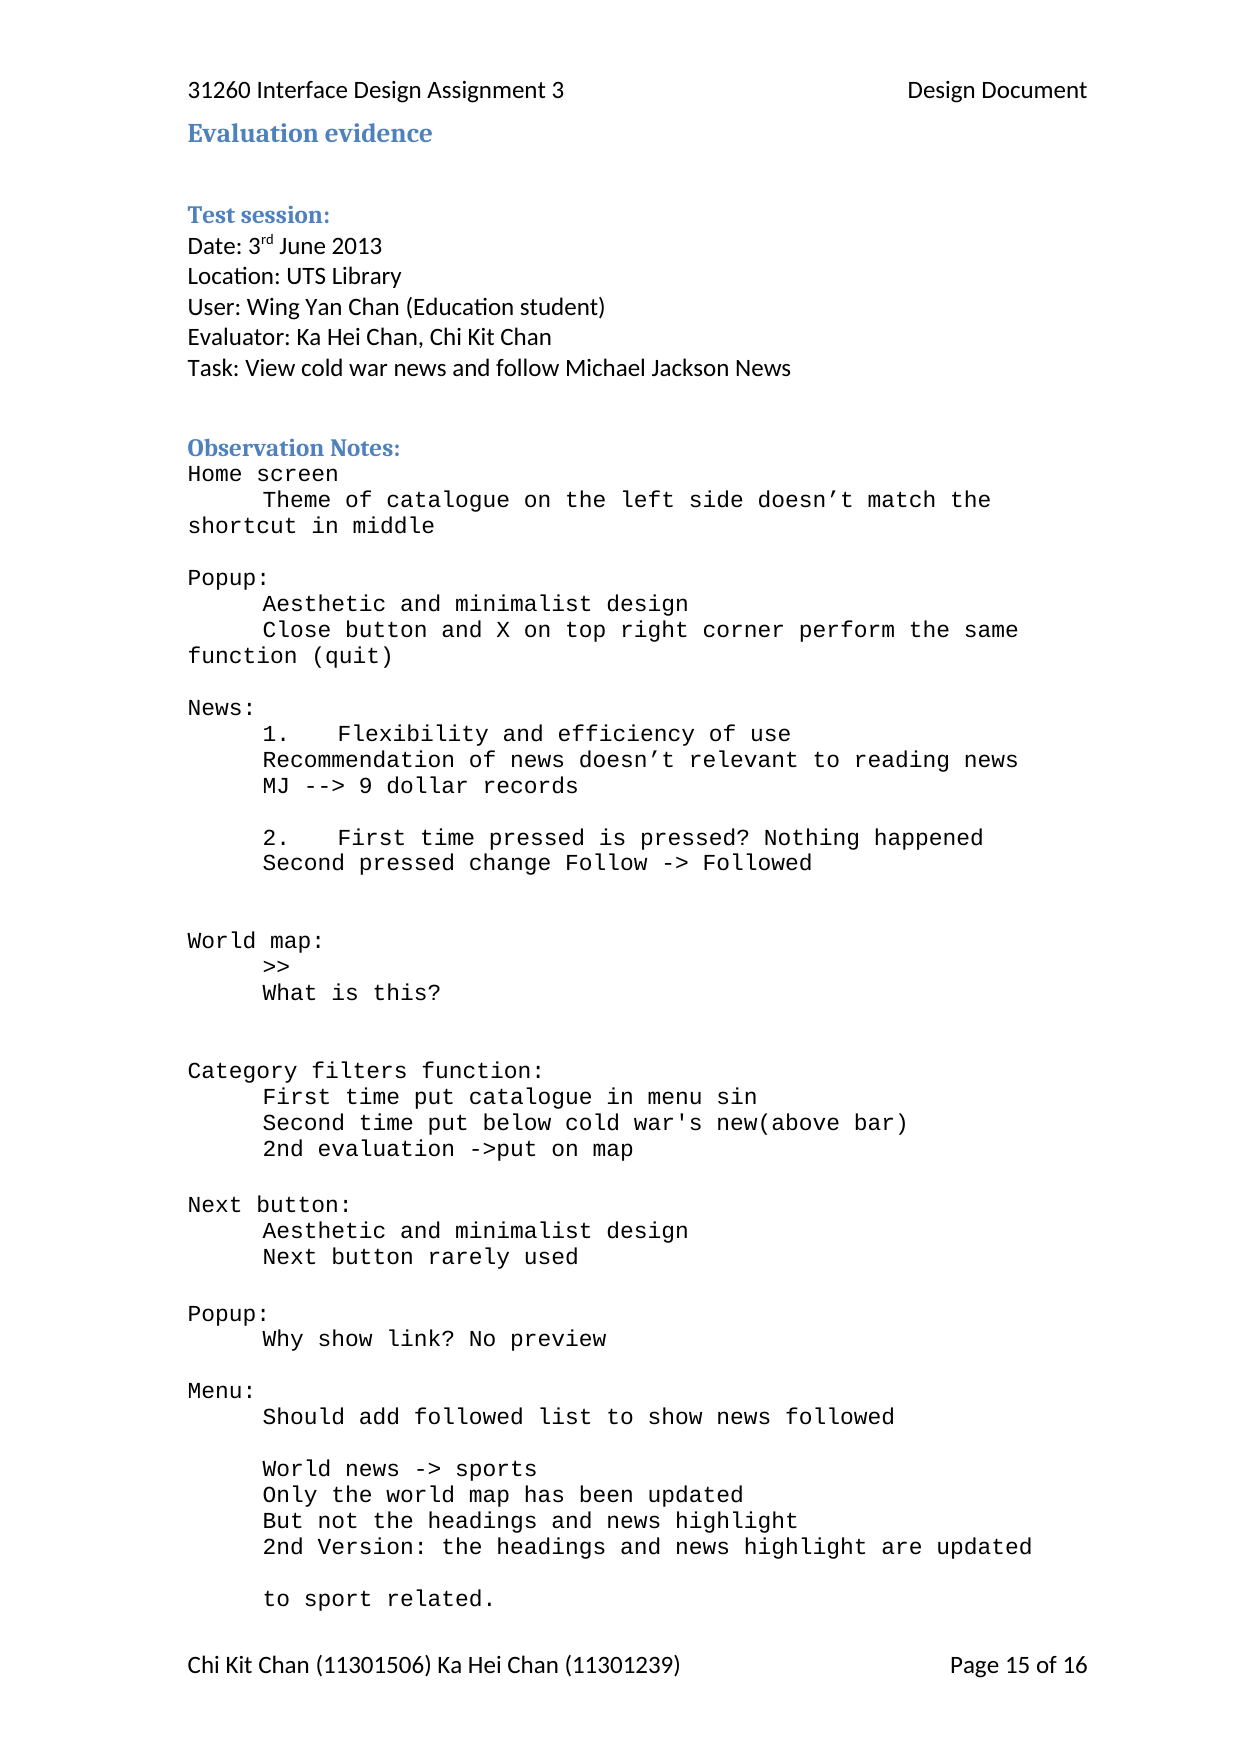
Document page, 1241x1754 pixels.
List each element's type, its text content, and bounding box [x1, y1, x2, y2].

text Close button and X on top right corner perform the same function (quit) [187, 618, 1053, 670]
subtitle Observation Notes: [187, 434, 1053, 463]
subtitle Test session: [187, 201, 1053, 230]
text >> [187, 956, 1053, 981]
text Theme of catalogue on the left side doesn’t match the shortcut in middle [187, 489, 1053, 541]
text User: Wing Yan Chan (Education student) [187, 291, 1053, 322]
text 1. Flexibility and efficiency of use [187, 722, 1053, 748]
subtitle Evaluation evidence [187, 118, 1053, 149]
text News: [187, 696, 1053, 722]
text World map: [187, 929, 1053, 956]
text Evaluator: Ka Hei Chan, Chi Kit Chan [187, 322, 1053, 352]
text MJ --> 9 dollar records [187, 774, 1053, 800]
text But not the headings and news highlight [262, 1509, 1053, 1535]
text 2nd Version: the headings and news highlight are updated to sport related. [262, 1535, 1053, 1613]
text First time put catalogue in menu sin [187, 1085, 1053, 1111]
text Only the world map has been updated [262, 1483, 1053, 1509]
text Aesthetic and minimalist design [187, 1219, 1053, 1245]
text 2nd evaluation ->put on map [187, 1137, 1053, 1163]
text Next button rarely used [187, 1245, 1053, 1271]
text Task: View cold war news and follow Michael Jackson News [187, 352, 1053, 383]
text Recommendation of news doesn’t relevant to reading news [187, 748, 1053, 774]
text Popup: [187, 1302, 1053, 1328]
text Second time put below cold war's new(above bar) [187, 1111, 1053, 1137]
text Why show link? No preview [187, 1328, 1053, 1354]
text Location: UTS Library [187, 261, 1053, 291]
text Aesthetic and minimalist design [187, 592, 1053, 618]
text World news -> sports [262, 1457, 1053, 1483]
text 2. First time pressed is pressed? Nothing happened [187, 826, 1053, 852]
text Menu: [187, 1380, 1053, 1406]
text What is this? [187, 981, 1053, 1007]
text Date: 3rd June 2013 [187, 230, 1053, 261]
text Second pressed change Follow -> Followed [187, 852, 1053, 878]
text Popup: [187, 566, 1053, 592]
text Should add followed list to show news followed [187, 1406, 1053, 1432]
text Next button: [187, 1193, 1053, 1219]
text Category filters function: [187, 1059, 1053, 1085]
text Home screen [187, 463, 1053, 489]
